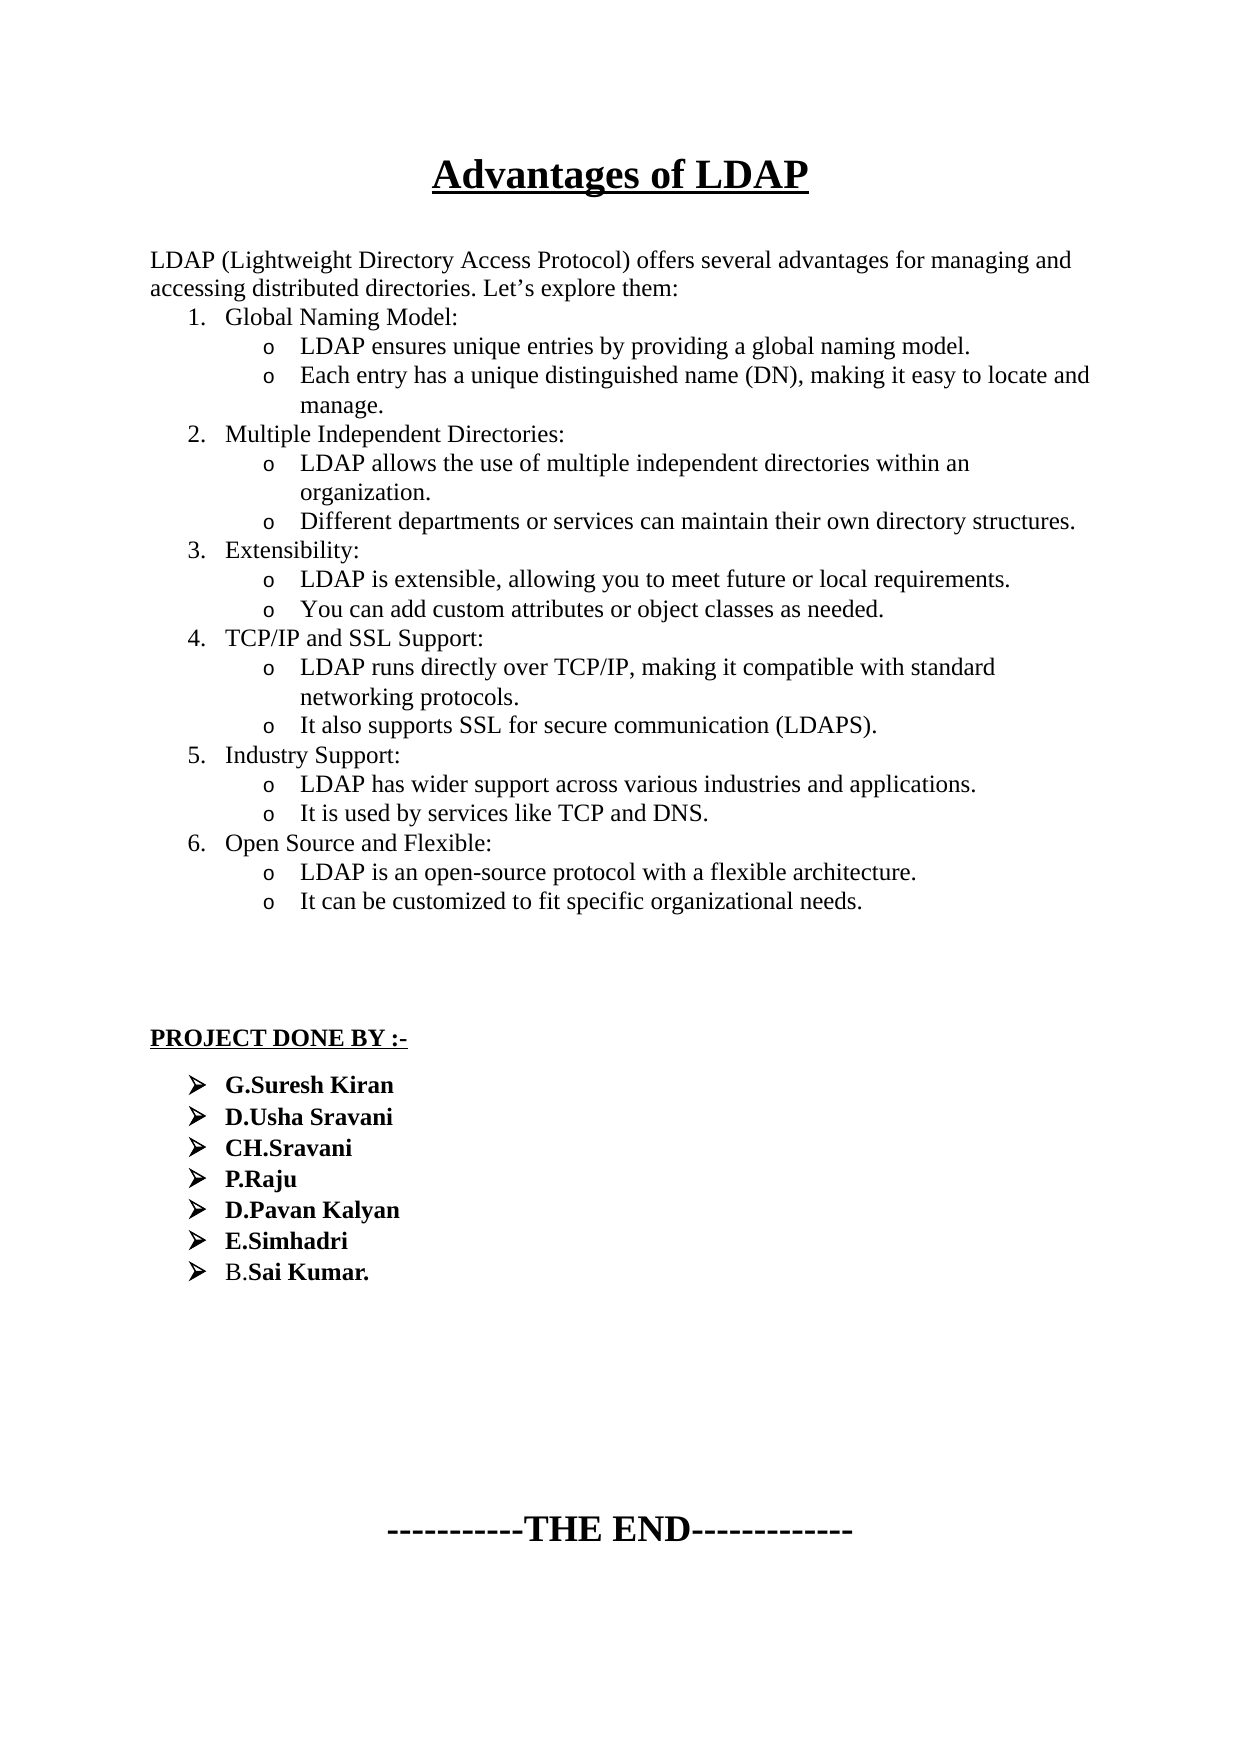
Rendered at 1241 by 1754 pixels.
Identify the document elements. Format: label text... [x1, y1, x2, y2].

list It is used by services like TCP and DNS. [262, 798, 1090, 828]
list LDAP ensures unique entries by providing a global naming model. [262, 331, 1090, 361]
list E.Simhadri [187, 1226, 1090, 1254]
list G.Suresh Kiran [187, 1071, 1090, 1099]
list B.Sai Kumar. [187, 1257, 1090, 1286]
list It can be customized to fit specific organizational needs. [262, 886, 1090, 916]
list Multiple Independent Directories: [187, 419, 1090, 448]
list CH.Sravani [187, 1133, 1090, 1161]
list LDAP has wider support across various industries and applications. [262, 769, 1090, 798]
list Industry Support: [187, 740, 1090, 769]
list P.Raju [187, 1164, 1090, 1192]
text LDAP (Lightweight Directory Access Protocol) offers several advantages for managing and accessing distributed directories. Let’s explore them: [150, 245, 1090, 302]
list Extensibility: [187, 536, 1090, 564]
list Open Source and Flexible: [187, 828, 1090, 857]
list LDAP is extensible, allowing you to meet future or local requirements. [262, 564, 1090, 594]
list D.Pavan Kalyan [187, 1195, 1090, 1223]
list Different departments or services can maintain their own directory structures. [262, 506, 1090, 536]
list LDAP is an open-source protocol with a flexible architecture. [262, 857, 1090, 886]
list LDAP runs directly over TCP/IP, making it compatible with standard networking protocols. [262, 652, 1090, 711]
list You can add custom attributes or object classes as needed. [262, 594, 1090, 623]
text -----------THE END------------- [150, 1506, 1090, 1549]
list LDAP allows the use of multiple independent directories within an organization. [262, 448, 1090, 506]
text Advantages of LDAP [150, 150, 1090, 198]
list TCP/IP and SSL Support: [187, 623, 1090, 652]
list Global Naming Model: [187, 302, 1090, 331]
list D.Usha Sravani [187, 1102, 1090, 1130]
text PROJECT DONE BY :- [150, 1023, 1090, 1052]
list It also supports SSL for secure communication (LDAPS). [262, 711, 1090, 740]
list Each entry has a unique distinguished name (DN), making it easy to locate and manage. [262, 361, 1090, 419]
